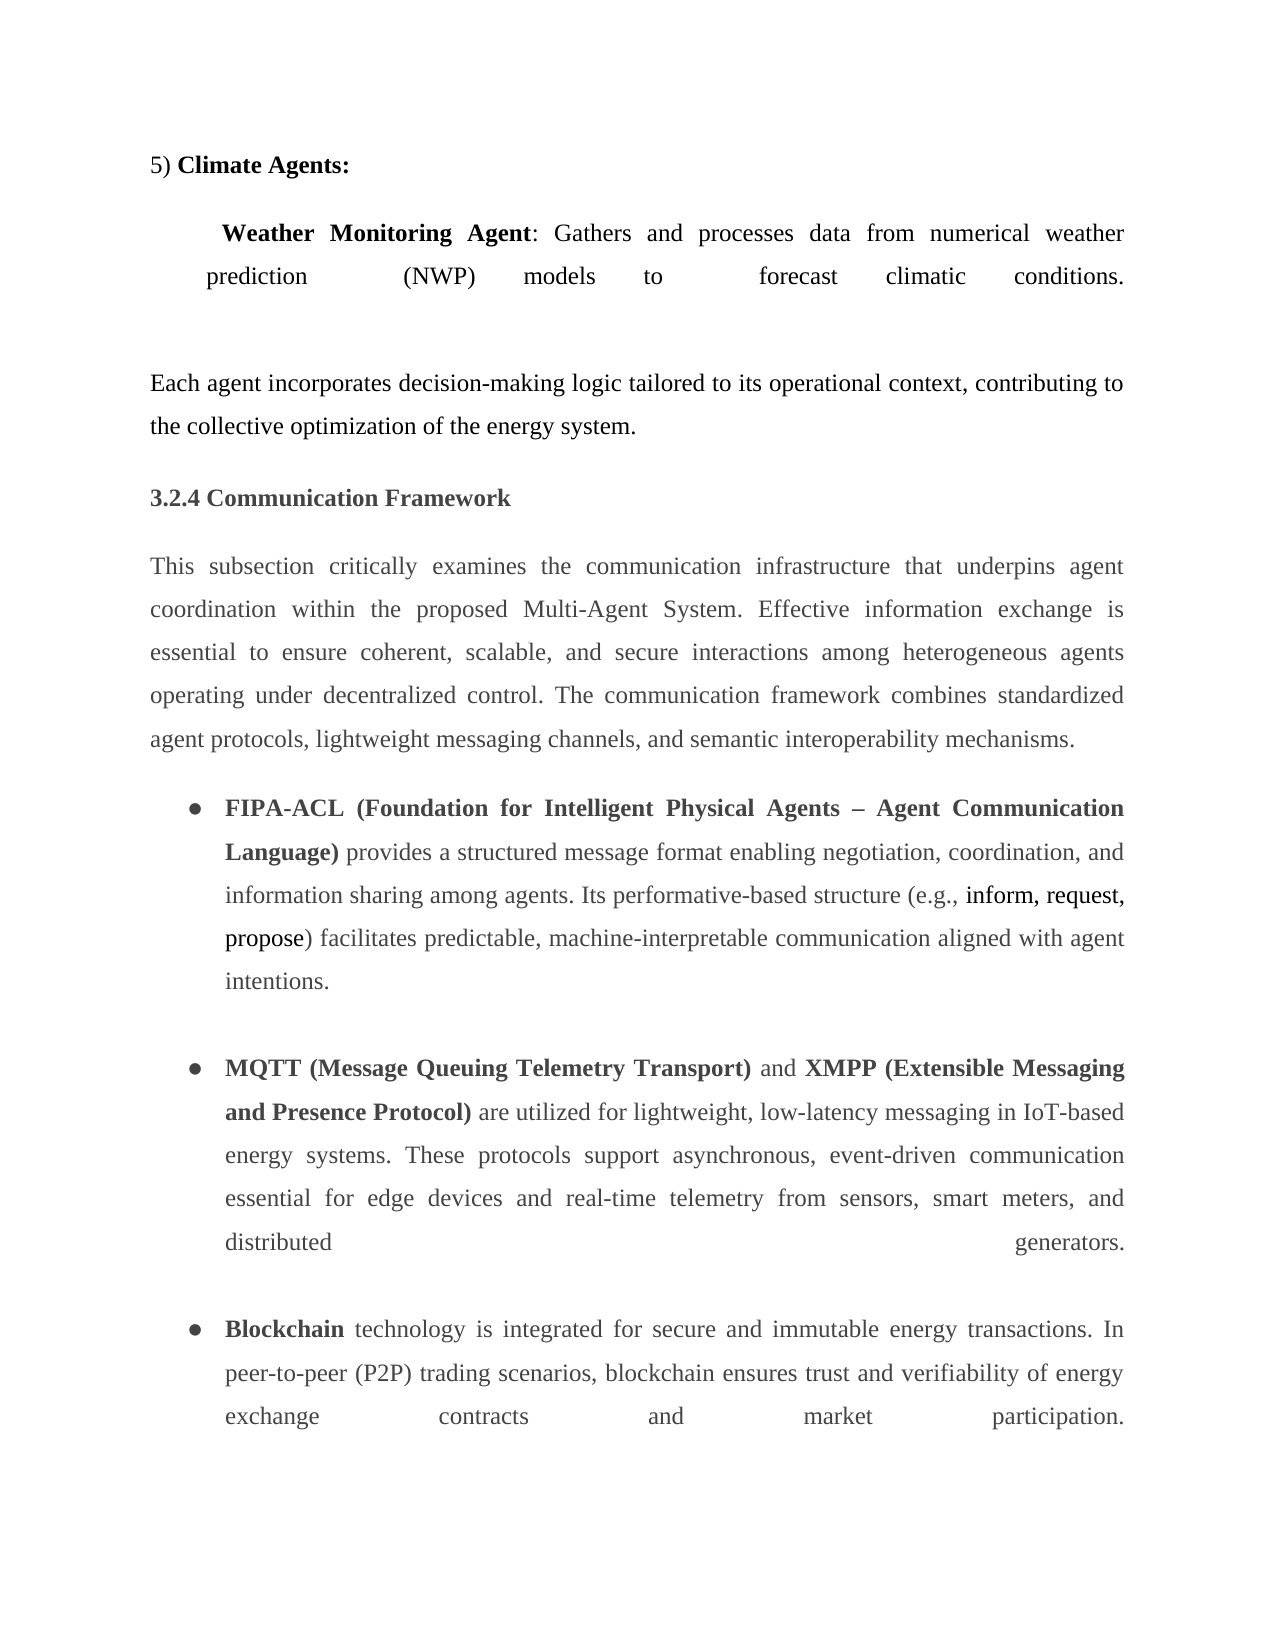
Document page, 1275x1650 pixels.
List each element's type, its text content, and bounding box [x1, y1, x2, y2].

subtitle MQTT (Message Queuing Telemetry Transport) and XMPP (Extensible Messaging and Presence Protocol) are utilized for lightweight, low-latency messaging in IoT-based energy systems. These protocols support asynchronous, event-driven communication essential for edge devices and real-time telemetry from sensors, smart meters, and distributed generators. [187, 1052, 1125, 1298]
subtitle This subsection critically examines the communication infrastructure that underpins agent coordination within the proposed Multi-Agent System. Effective information exchange is essential to ensure coherent, scalable, and secure interactions among heterogeneous agents operating under decentralized control. The communication framework combines standardized agent protocols, lightweight messaging channels, and semantic interoperability mechanisms. [150, 551, 1125, 752]
text Weather Monitoring Agent: Gathers and processes data from numerical weather prediction (NWP) models to forecast climatic conditions. [206, 218, 1125, 329]
subtitle 3.2.4 Communication Framework [150, 483, 1125, 512]
subtitle FIPA-ACL (Foundation for Intelligent Physical Agents – Agent Communication Language) provides a structured message format enabling negotiation, coordination, and information sharing among agents. Its performative-based structure (e.g., inform, request, propose) facilitates predictable, machine-interpretable communication aligned with agent intentions. [187, 792, 1125, 1038]
text 5) Climate Agents: [150, 150, 1125, 179]
subtitle Blockchain technology is integrated for secure and immutable energy transactions. In peer-to-peer (P2P) trading scenarios, blockchain ensures trust and verifiability of energy exchange contracts and market participation. [187, 1313, 1125, 1473]
text Each agent incorporates decision-making logic tailored to its operational context, contributing to the collective optimization of the energy system. [150, 368, 1125, 439]
